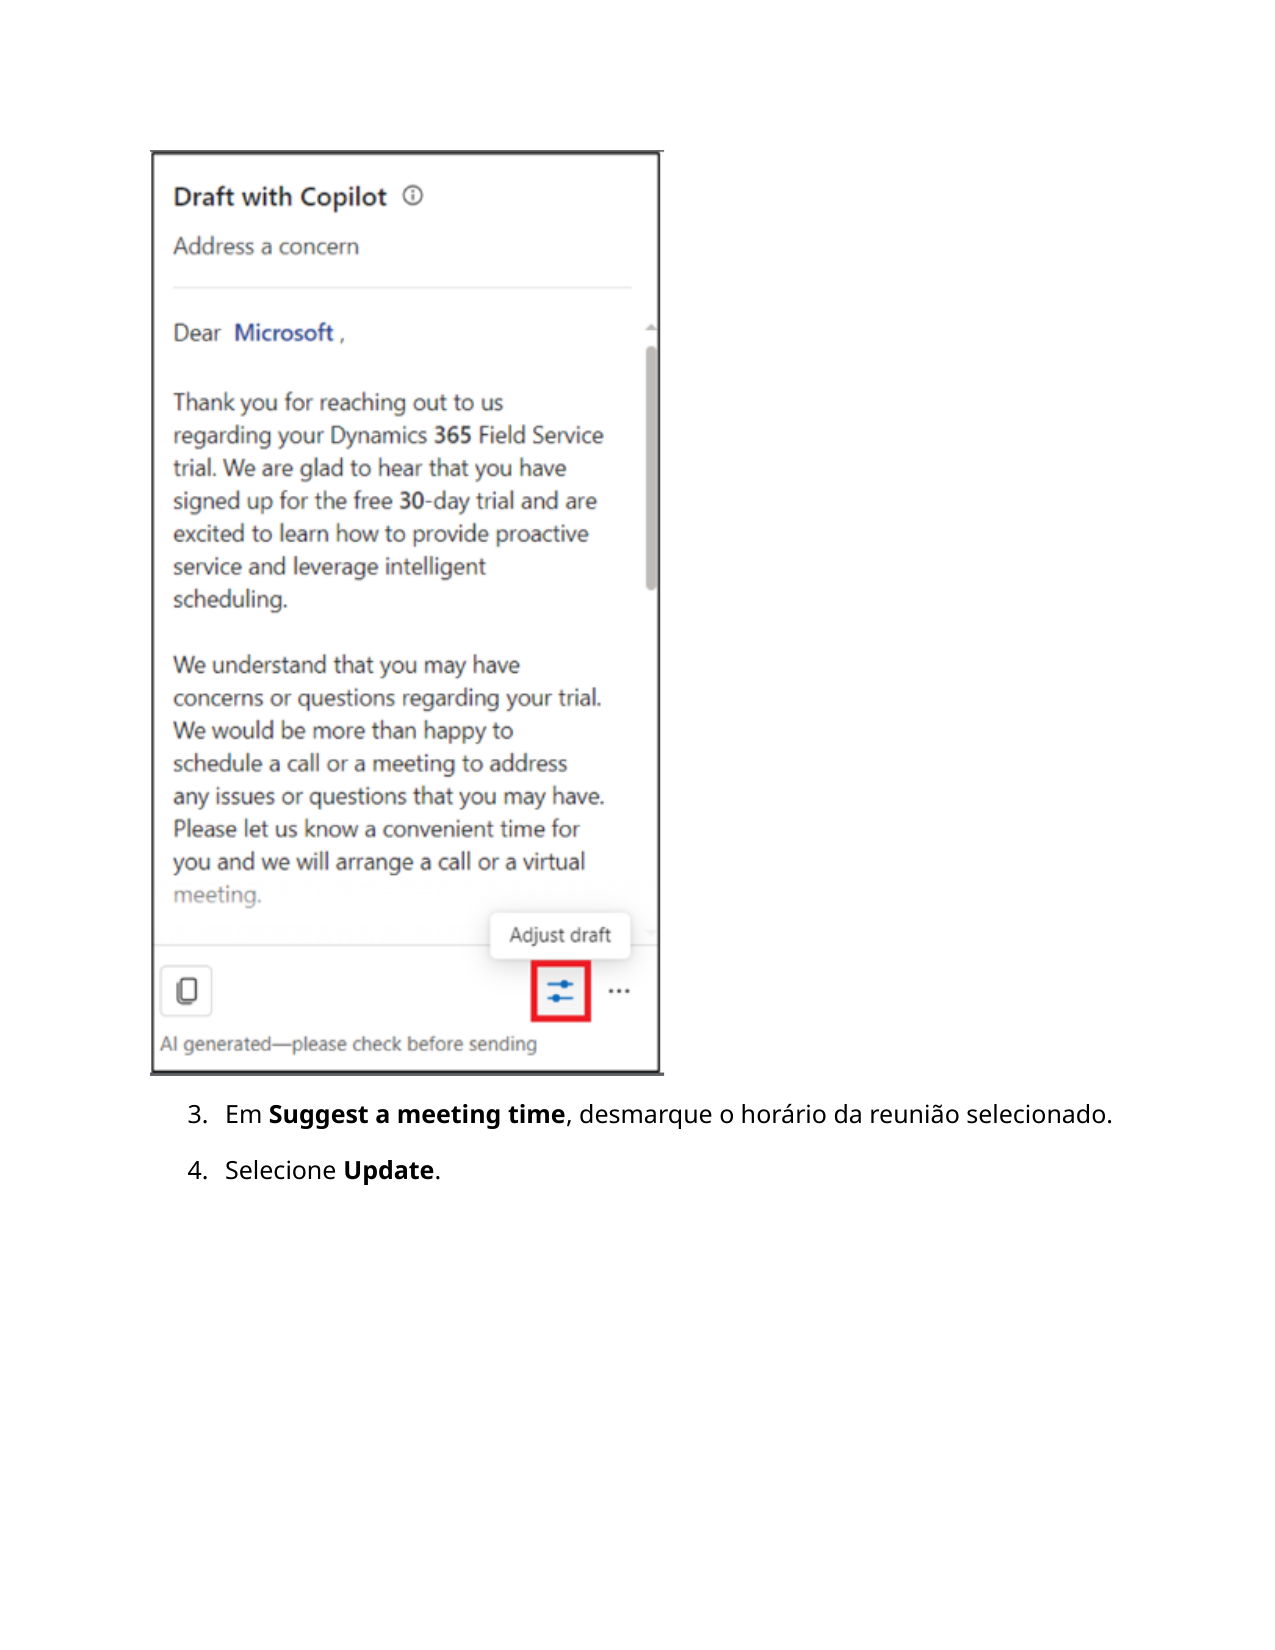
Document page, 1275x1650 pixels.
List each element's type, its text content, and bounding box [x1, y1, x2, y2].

list Em Suggest a meeting time, desmarque o horário da reunião selecionado. [187, 1097, 1125, 1131]
picture [150, 150, 665, 1076]
list Selecione Update. [187, 1153, 1125, 1187]
